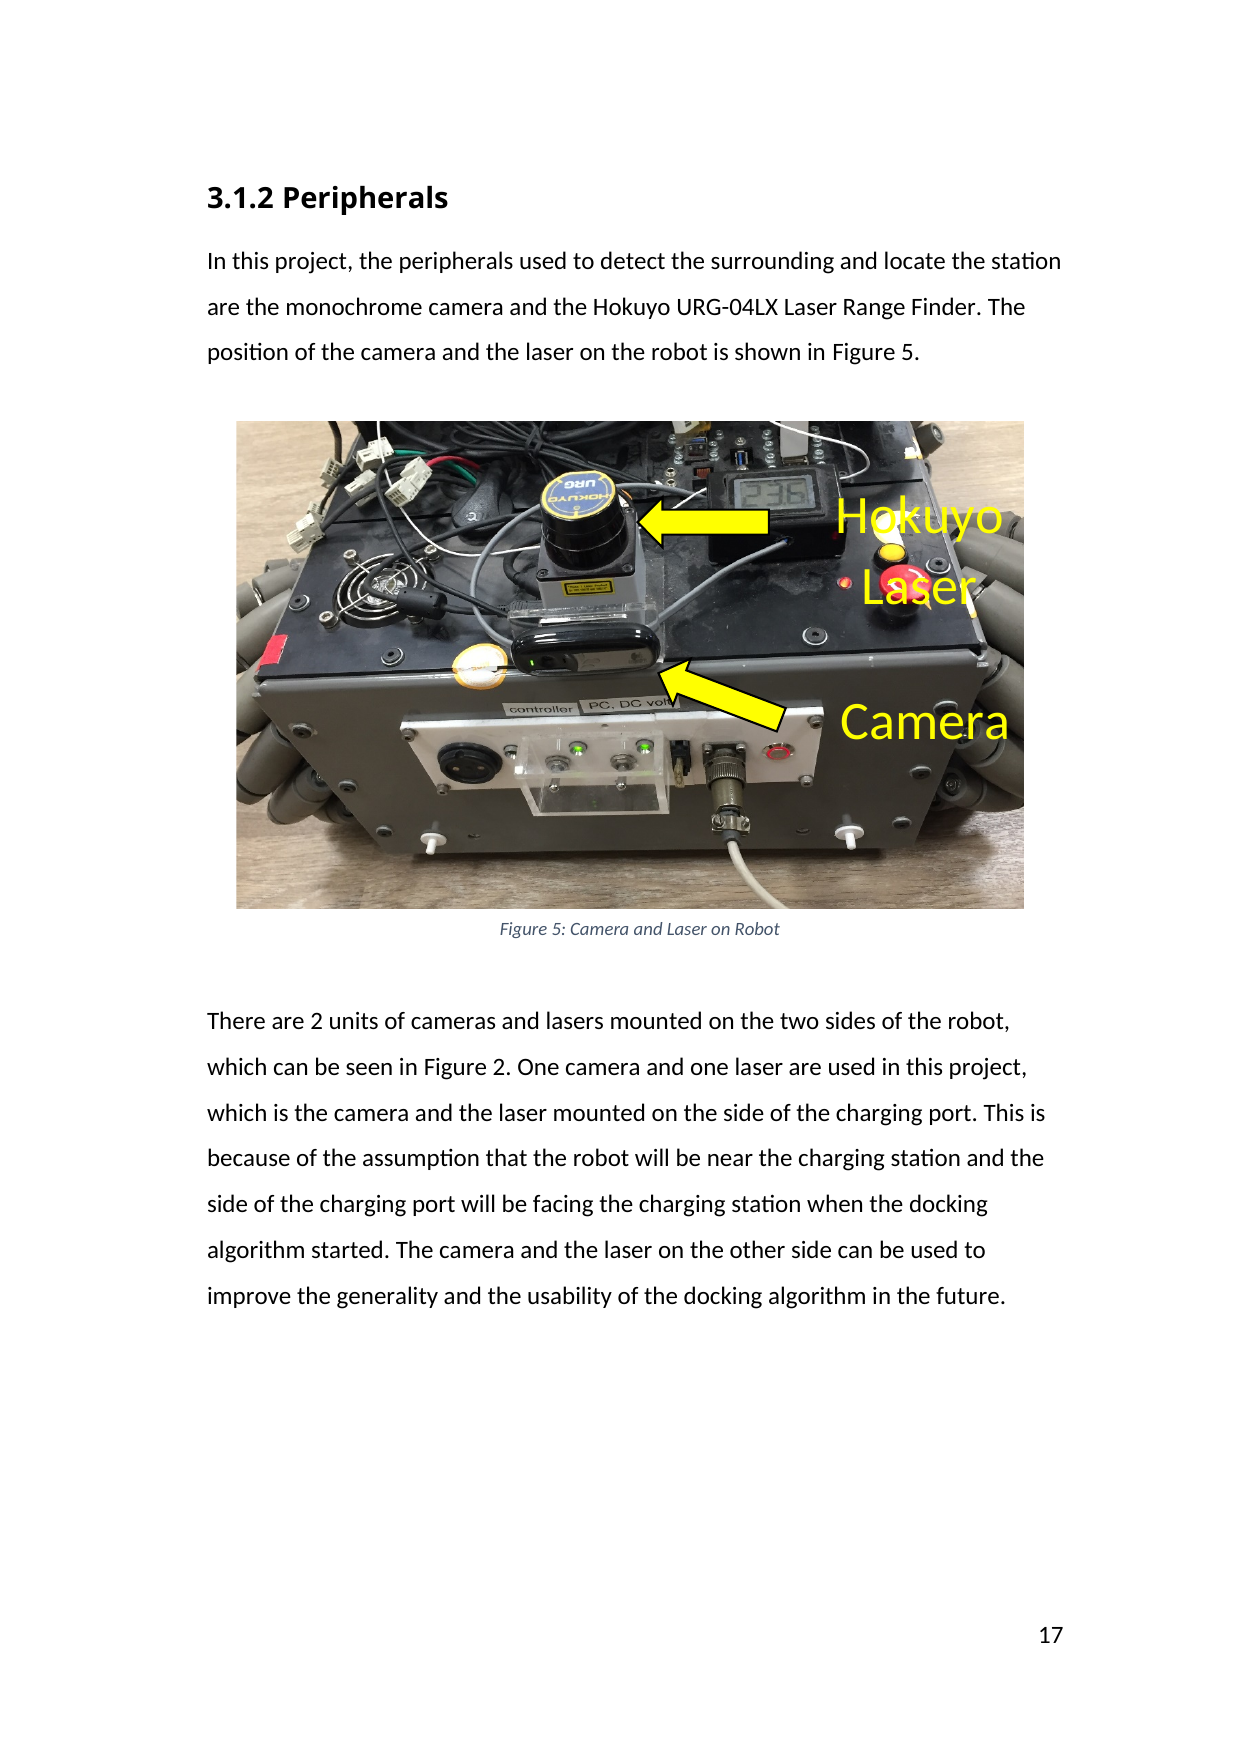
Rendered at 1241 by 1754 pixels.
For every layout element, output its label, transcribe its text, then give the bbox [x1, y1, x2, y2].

subtitle Peripherals [207, 177, 1063, 217]
picture [236, 421, 1024, 909]
text In this project, the peripherals used to detect the surrounding and locate the station are the monochrome camera and the Hokuyo URG-04LX Laser Range Finder. The position of the camera and the laser on the robot is shown in Figure 5. [207, 245, 1063, 367]
